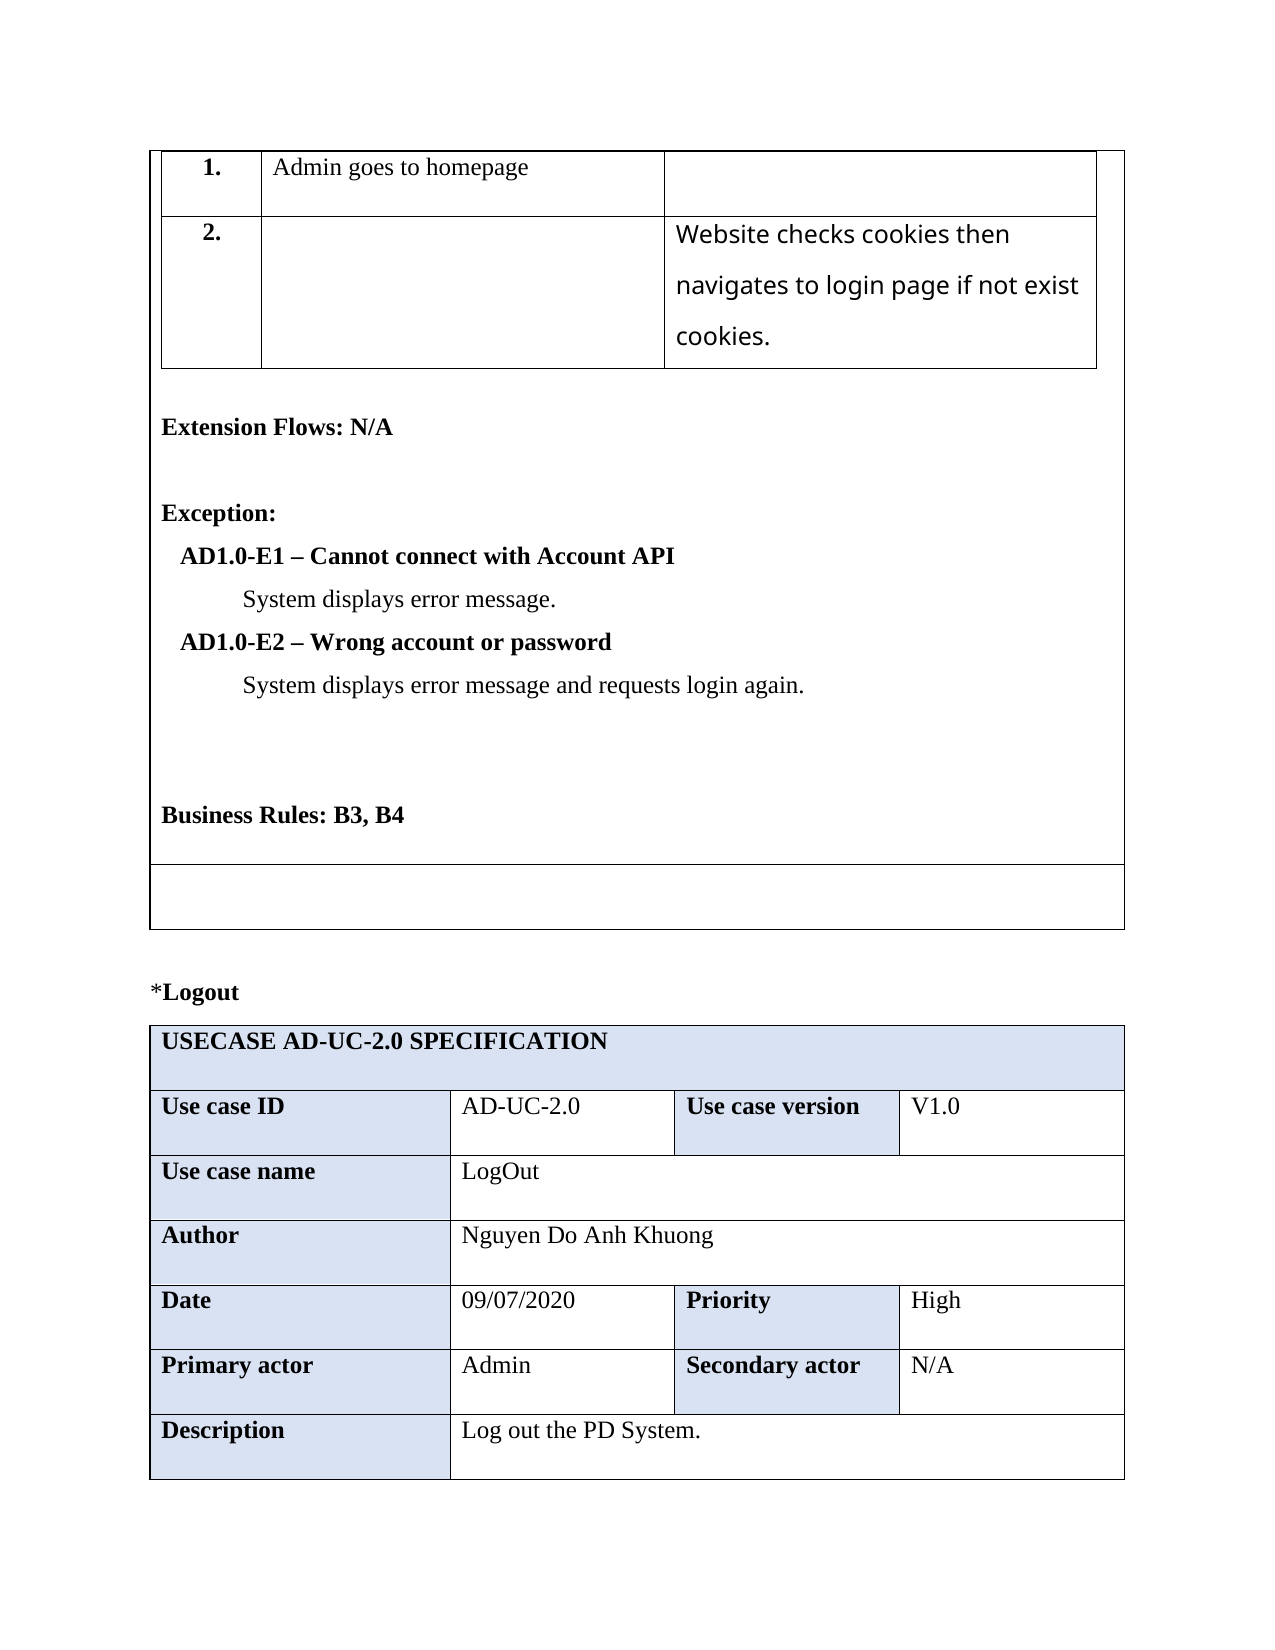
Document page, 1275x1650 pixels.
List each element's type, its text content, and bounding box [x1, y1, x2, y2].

table_cell Secondary actor [675, 1350, 899, 1414]
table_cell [151, 151, 1124, 863]
table_cell N/A [900, 1350, 1124, 1414]
table_cell Admin [451, 1350, 674, 1414]
table_cell Use case ID [151, 1091, 450, 1155]
table_cell LogOut [451, 1156, 1124, 1219]
table_cell AD-UC-2.0 [451, 1091, 674, 1155]
table_cell Use case name [151, 1156, 450, 1219]
table_cell Primary actor [151, 1350, 450, 1414]
text *Logout [150, 977, 1125, 1006]
table_cell Author [151, 1221, 450, 1284]
table_cell Date [151, 1286, 450, 1349]
table_cell V1.0 [900, 1091, 1124, 1155]
table_cell 09/07/2020 [451, 1286, 674, 1349]
table_cell [151, 865, 1124, 928]
table_header USECASE AD-UC-2.0 SPECIFICATION [151, 1026, 1124, 1090]
table_cell Description [151, 1415, 450, 1479]
table_cell High [900, 1286, 1124, 1349]
table_cell Use case version [675, 1091, 899, 1155]
table_cell Log out the PD System. [451, 1415, 1124, 1479]
table_cell Nguyen Do Anh Khuong [451, 1221, 1124, 1284]
table_cell Priority [675, 1286, 899, 1349]
